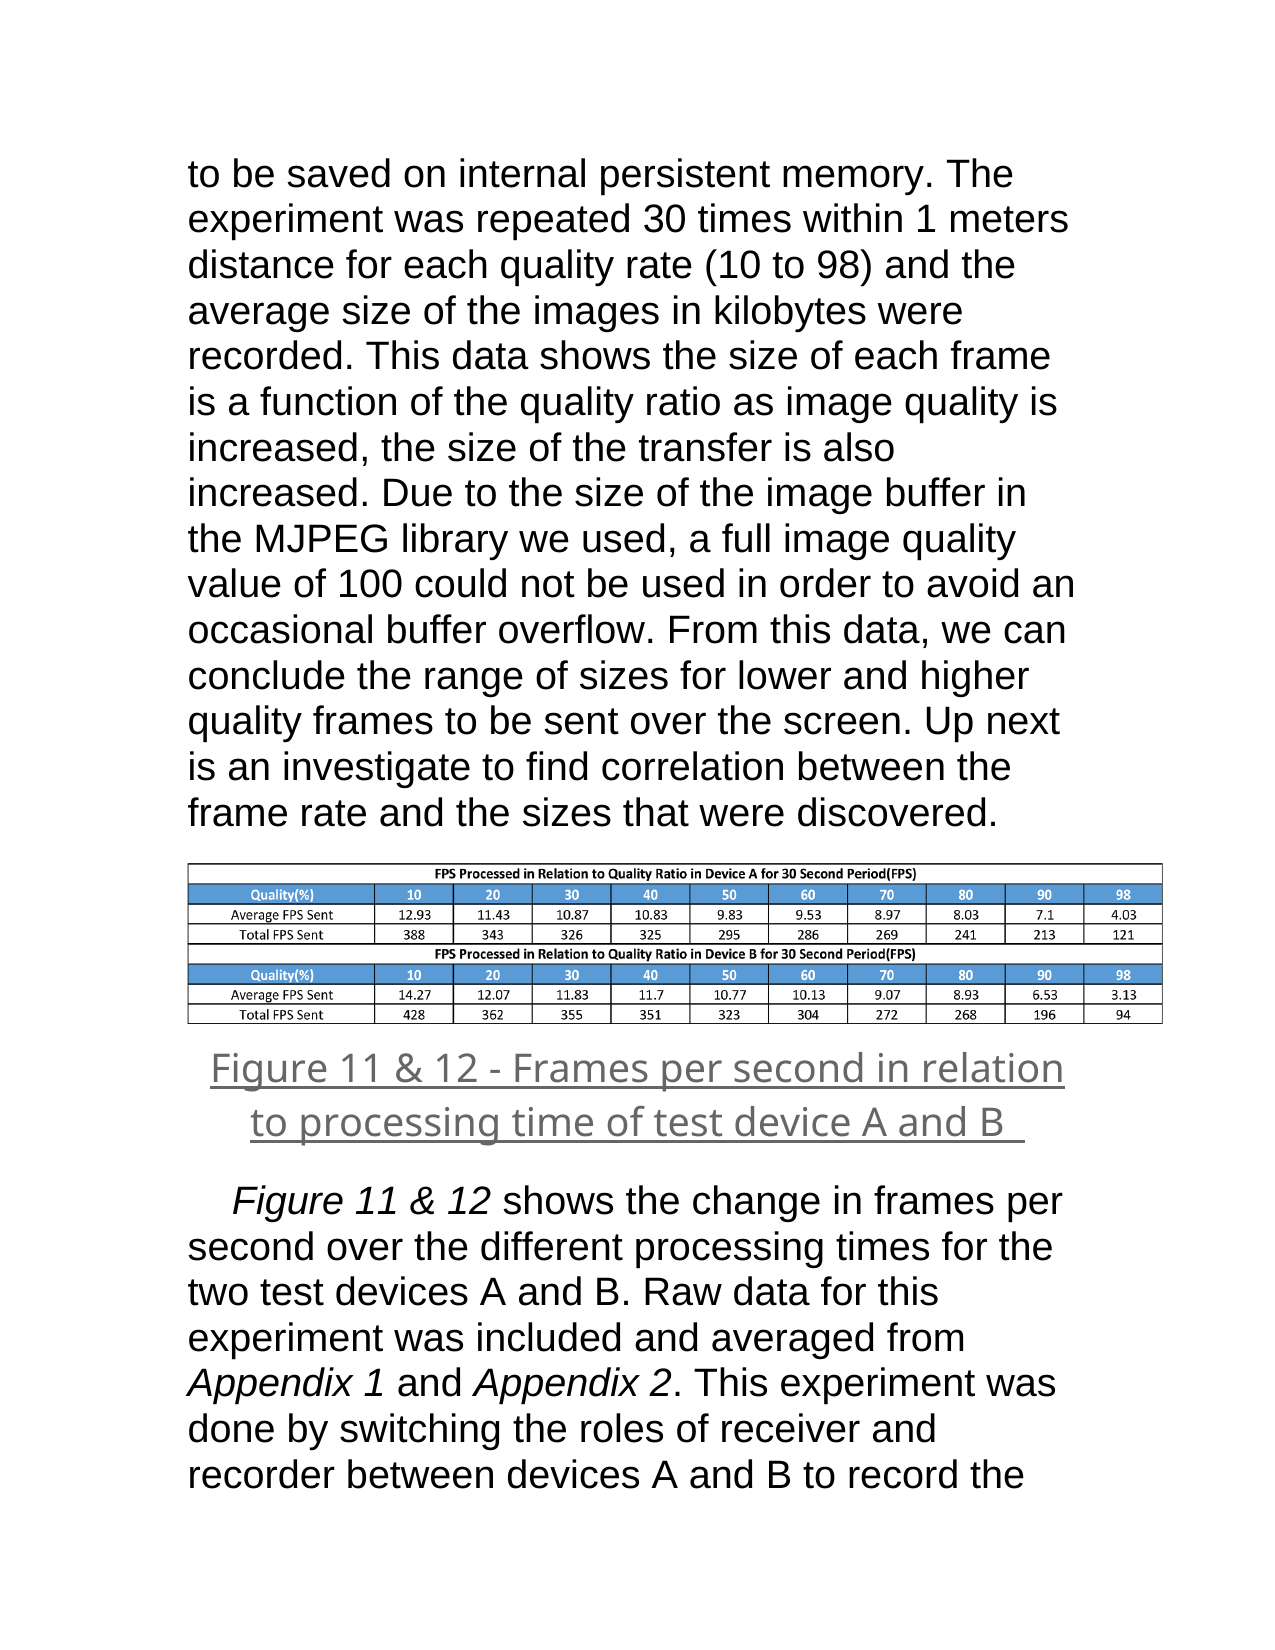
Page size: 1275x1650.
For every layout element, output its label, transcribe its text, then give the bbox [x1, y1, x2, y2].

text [187, 150, 1087, 834]
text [187, 1177, 1087, 1496]
picture [187, 863, 1163, 1024]
text Figure 11 & 12 - Frames per second in relation to processing time of test device A and B [187, 1040, 1087, 1148]
